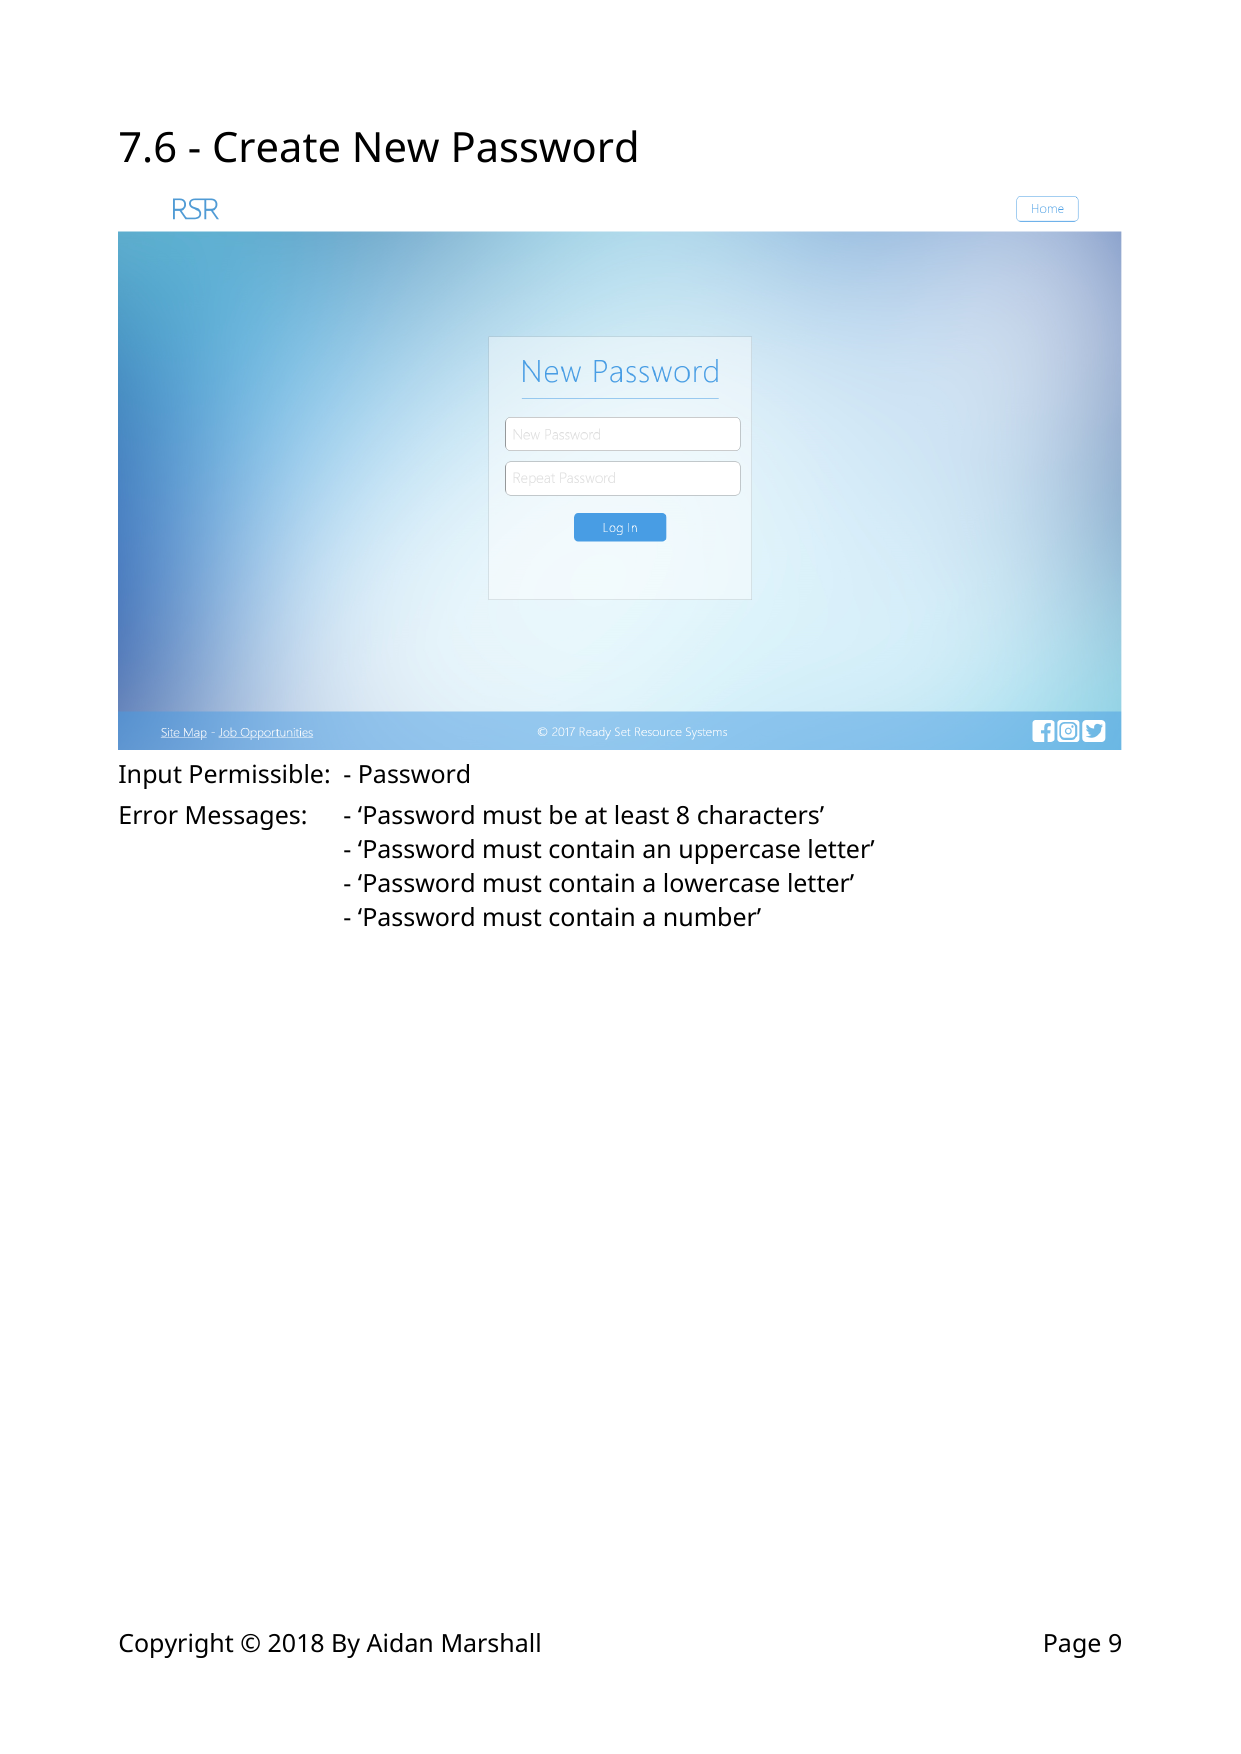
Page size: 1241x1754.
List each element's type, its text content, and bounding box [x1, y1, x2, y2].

text - ‘Password must contain a lowercase letter’ [268, 866, 1122, 900]
picture [118, 186, 1122, 750]
text - ‘Password must contain an uppercase letter’ [118, 832, 1122, 866]
text Error Messages: - ‘Password must be at least 8 characters’ [118, 798, 1122, 832]
text Input Permissible: - Password [118, 757, 1122, 791]
text - ‘Password must contain a number’ [268, 900, 1122, 934]
subtitle 7.6 - Create New Password [118, 118, 1122, 175]
